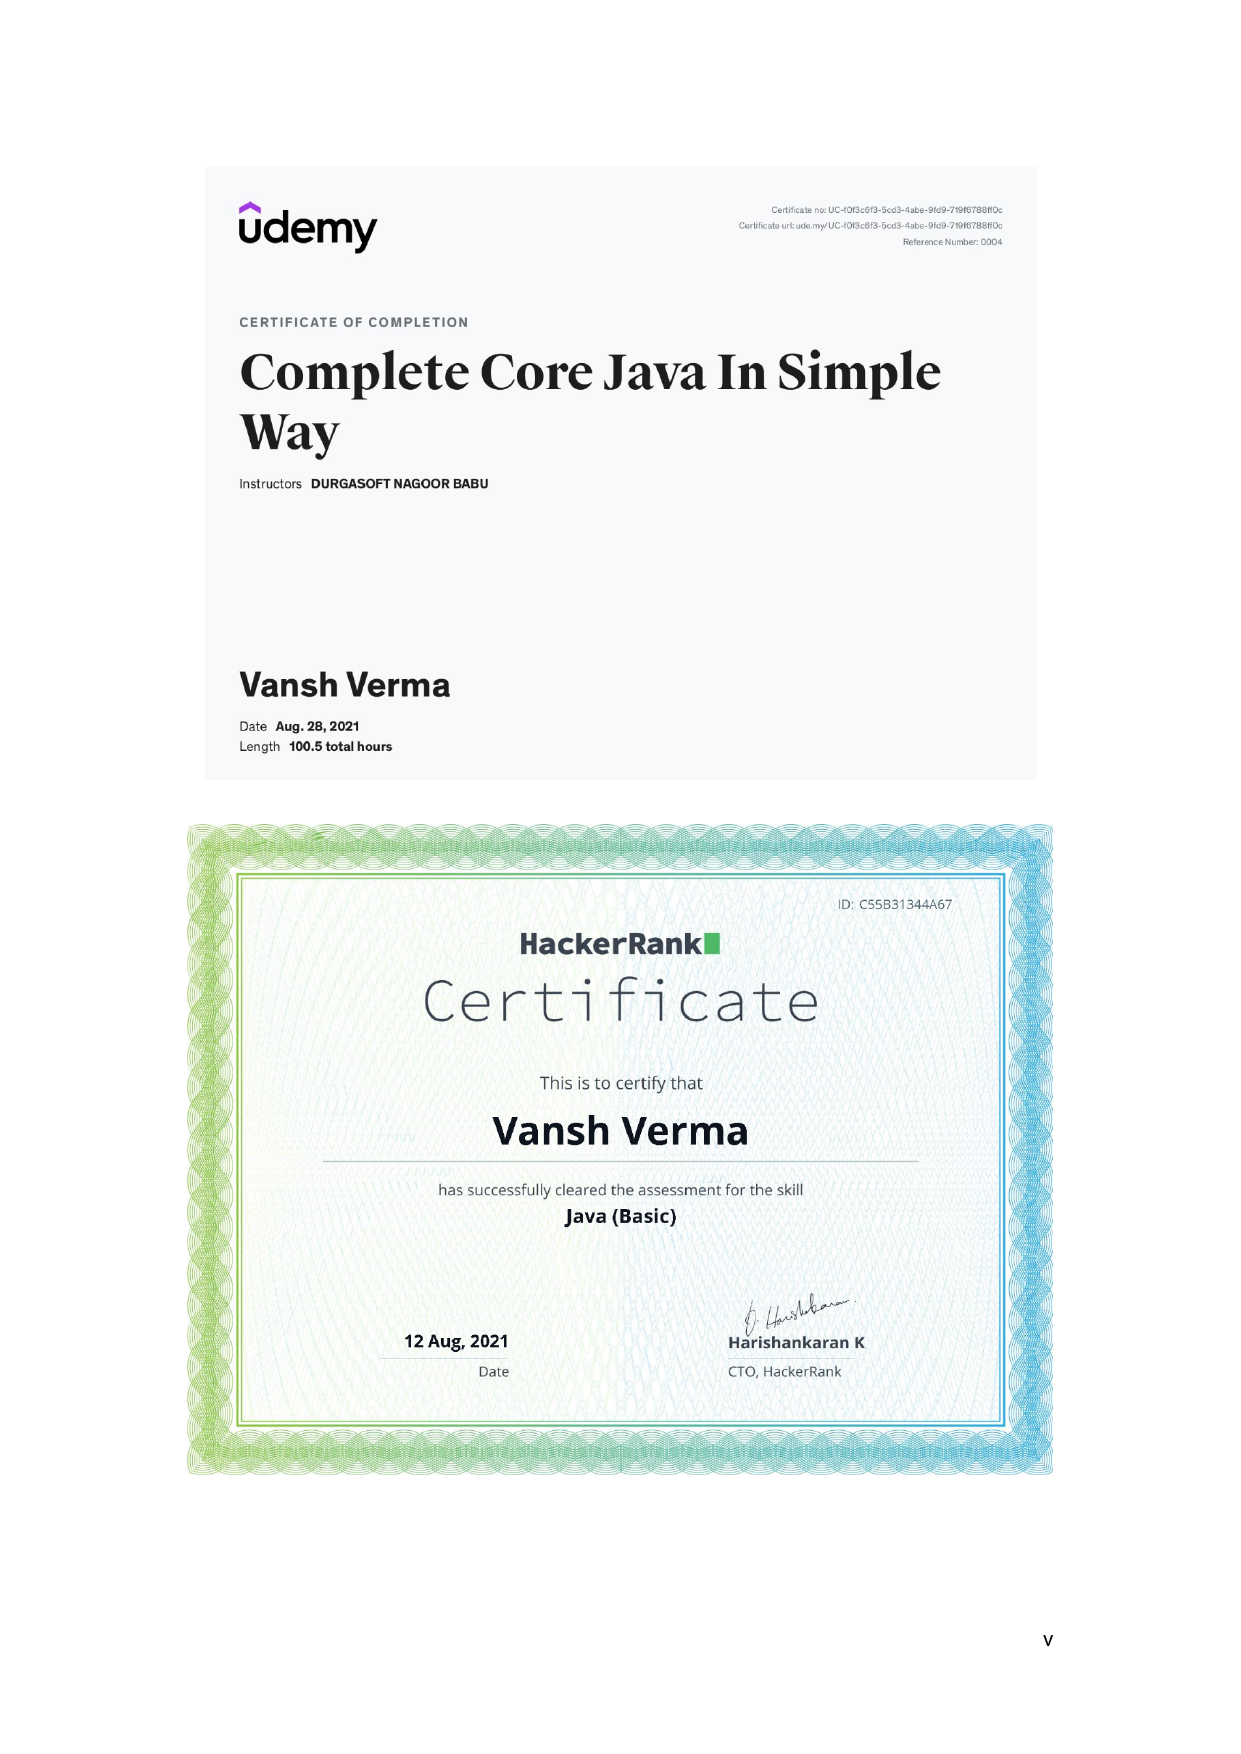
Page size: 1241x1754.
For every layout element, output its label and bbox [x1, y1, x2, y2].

picture [187, 150, 1053, 795]
picture [187, 824, 1053, 1475]
